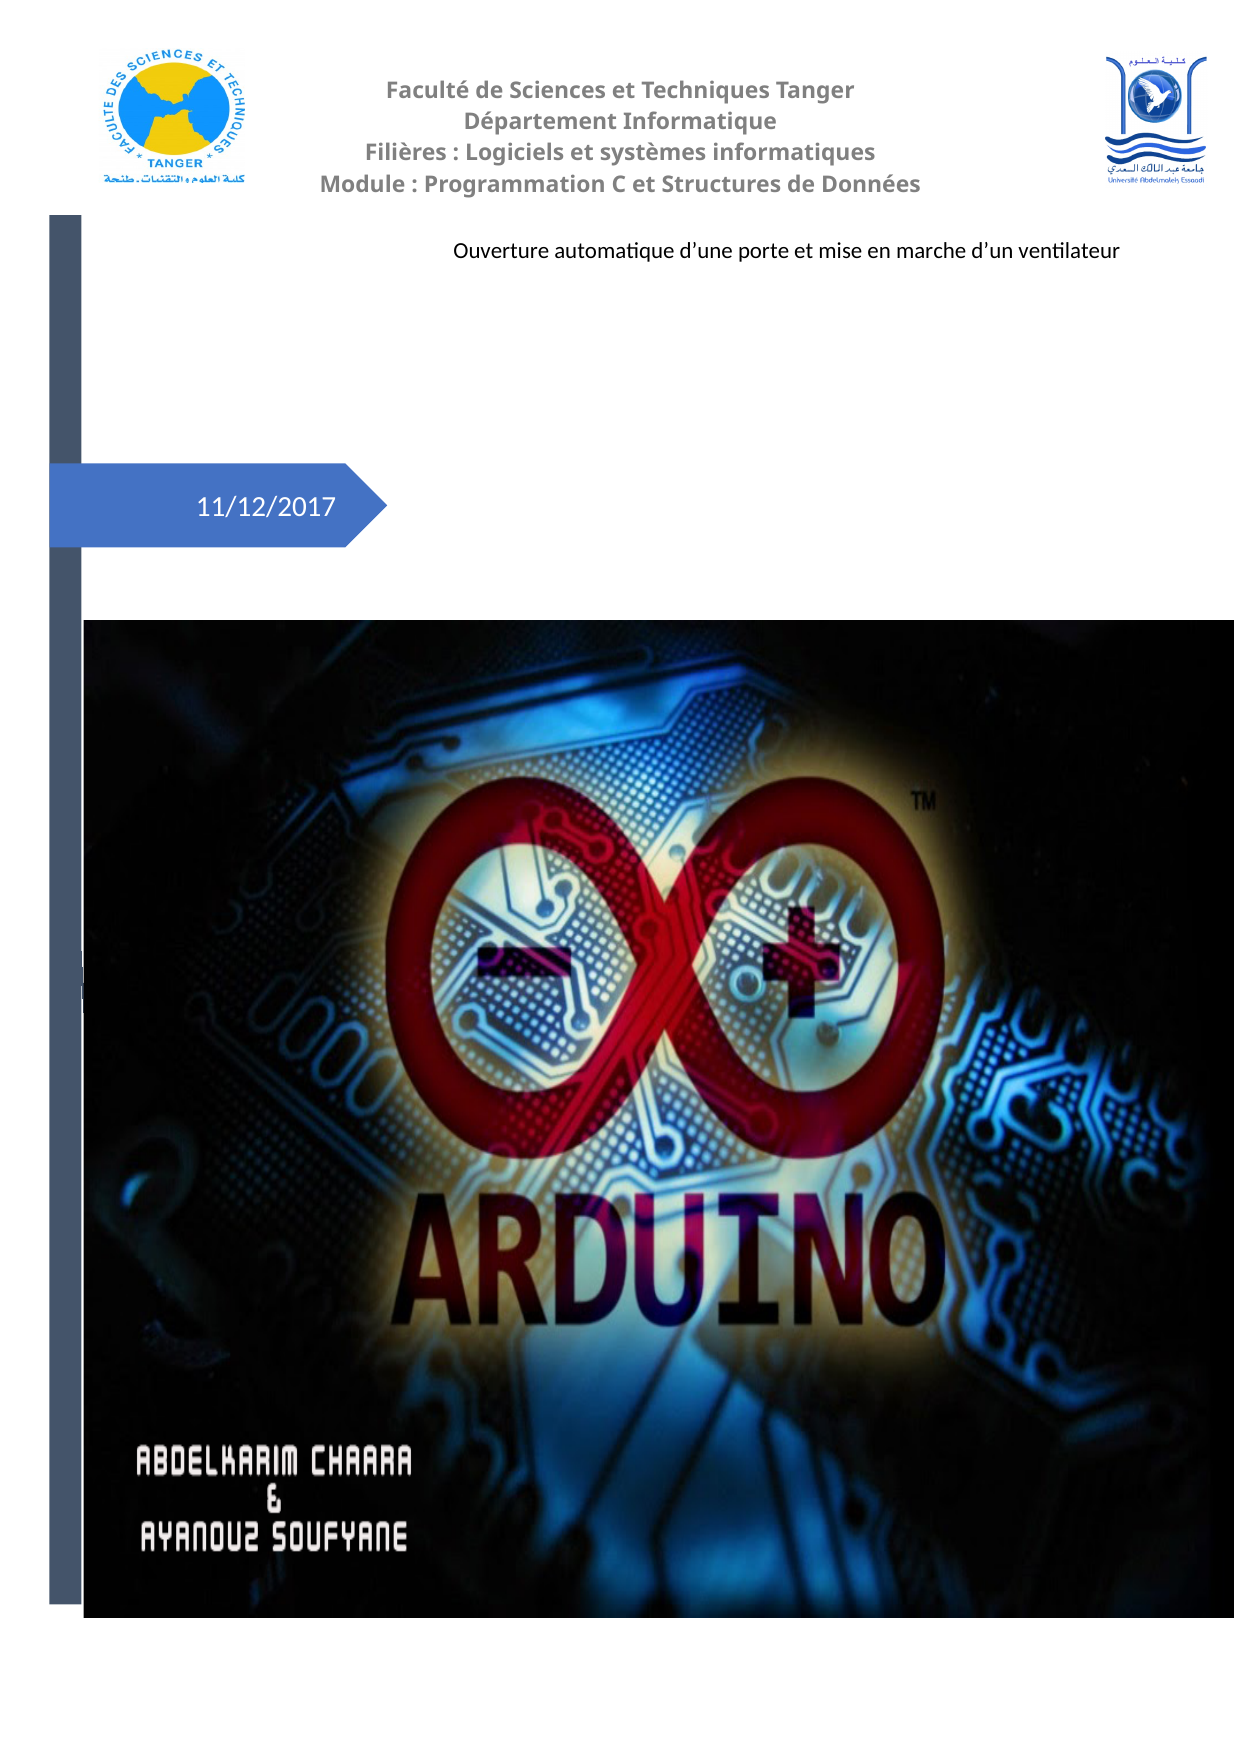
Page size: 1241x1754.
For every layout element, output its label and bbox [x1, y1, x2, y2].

picture [98, 48, 246, 183]
picture [1104, 51, 1209, 188]
picture [83, 620, 1234, 1618]
